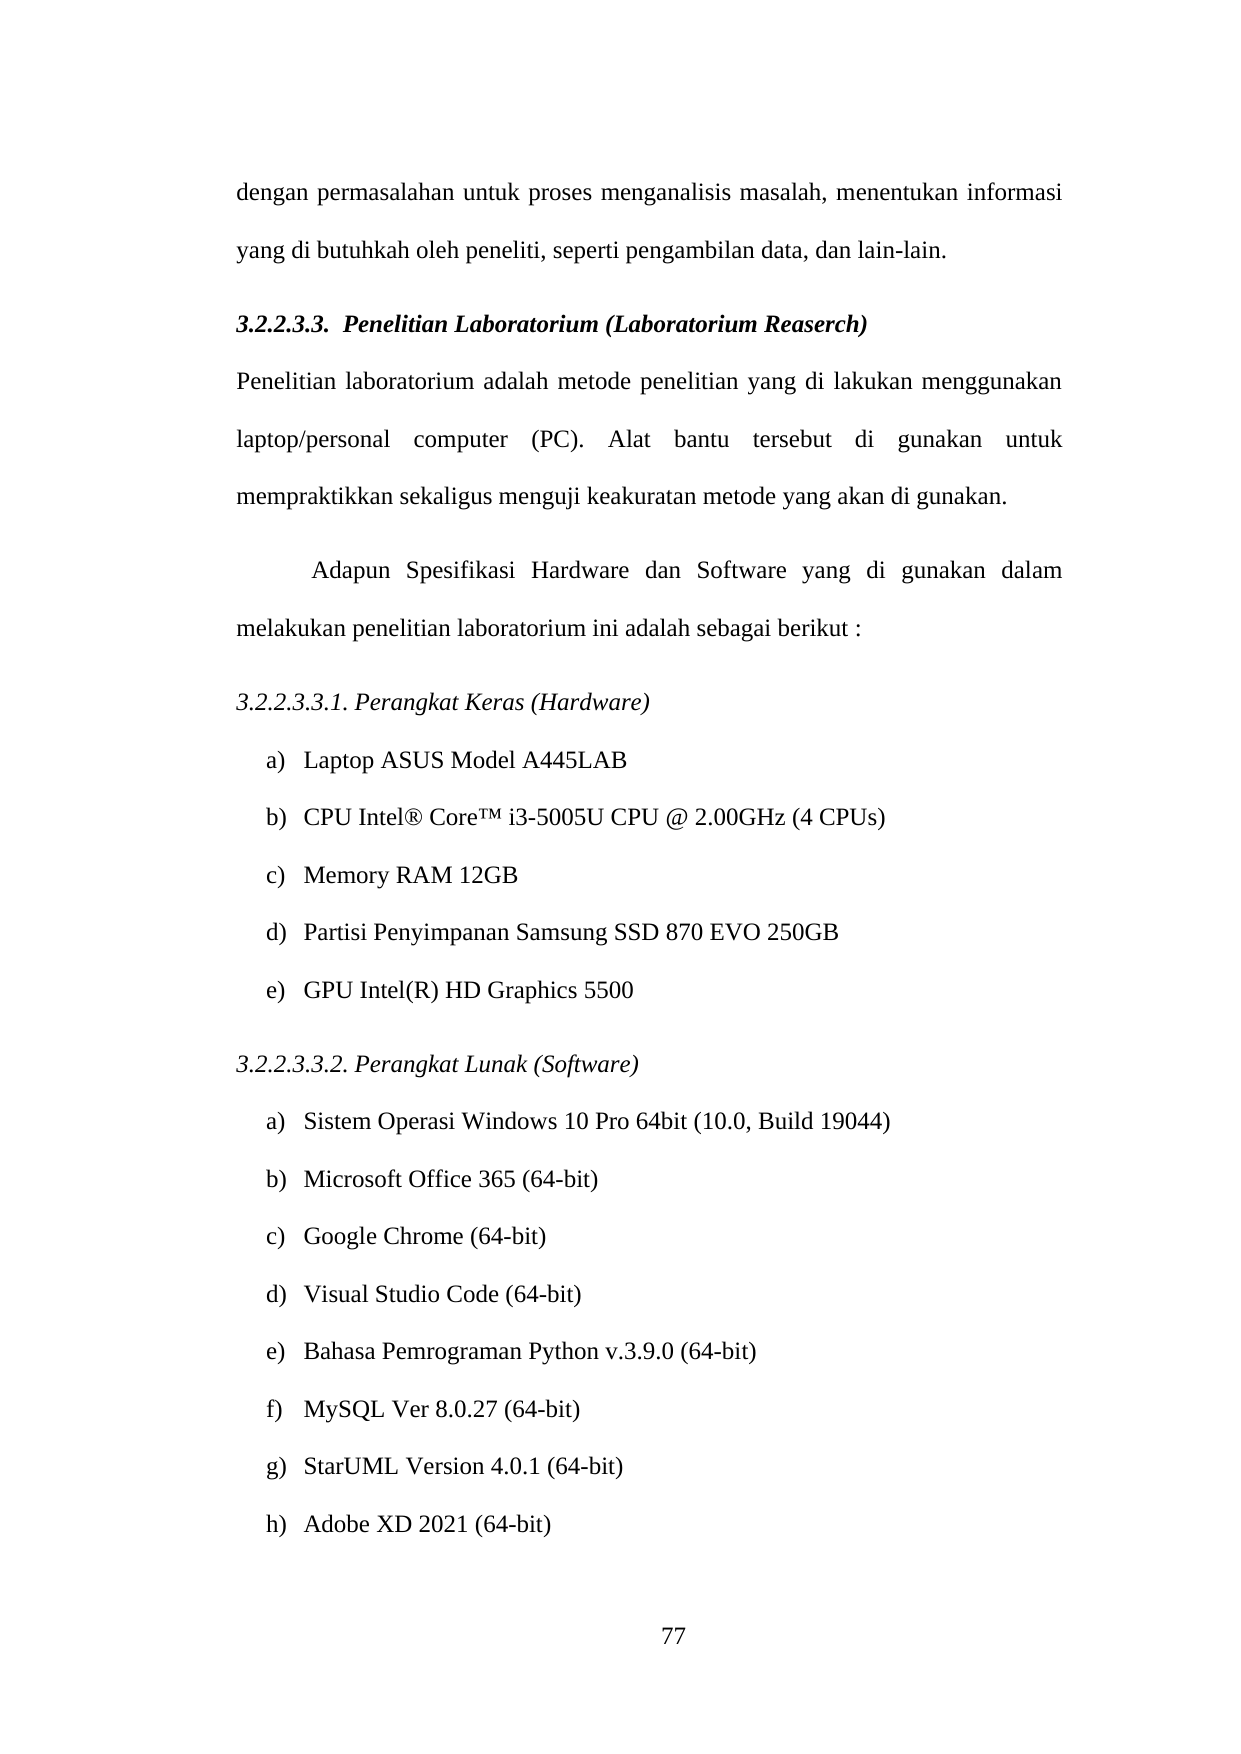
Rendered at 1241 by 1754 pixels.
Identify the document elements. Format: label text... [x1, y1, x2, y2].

subtitle Perangkat Lunak (Software) [236, 1049, 1063, 1078]
text Adapun Spesifikasi Hardware dan Software yang di gunakan dalam melakukan penelitian laboratorium ini adalah sebagai berikut : [236, 556, 1063, 642]
list Laptop ASUS Model A445LAB [266, 745, 1063, 773]
list CPU Intel® Core™ i3-5005U CPU @ 2.00GHz (4 CPUs) [266, 802, 1063, 831]
list Visual Studio Code (64-bit) [266, 1279, 1063, 1308]
list Partisi Penyimpanan Samsung SSD 870 EVO 250GB [266, 917, 1063, 946]
list Microsoft Office 365 (64-bit) [266, 1164, 1063, 1193]
list StarUML Version 4.0.1 (64-bit) [266, 1451, 1063, 1480]
list Bahasa Pemrograman Python v.3.9.0 (64-bit) [266, 1336, 1063, 1365]
subtitle Penelitian Laboratorium (Laboratorium Reaserch) [236, 309, 1063, 338]
list GPU Intel(R) HD Graphics 5500 [266, 975, 1063, 1003]
list MySQL Ver 8.0.27 (64-bit) [266, 1394, 1063, 1423]
list Google Chrome (64-bit) [266, 1221, 1063, 1250]
subtitle Perangkat Keras (Hardware) [236, 687, 1063, 716]
list Sistem Operasi Windows 10 Pro 64bit (10.0, Build 19044) [266, 1106, 1063, 1135]
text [236, 177, 1063, 263]
text Penelitian laboratorium adalah metode penelitian yang di lakukan menggunakan laptop/personal computer (PC). Alat bantu tersebut di gunakan untuk mempraktikkan sekaligus menguji keakuratan metode yang akan di gunakan. [236, 366, 1063, 510]
list Memory RAM 12GB [266, 860, 1063, 888]
list Adobe XD 2021 (64-bit) [266, 1509, 1063, 1538]
